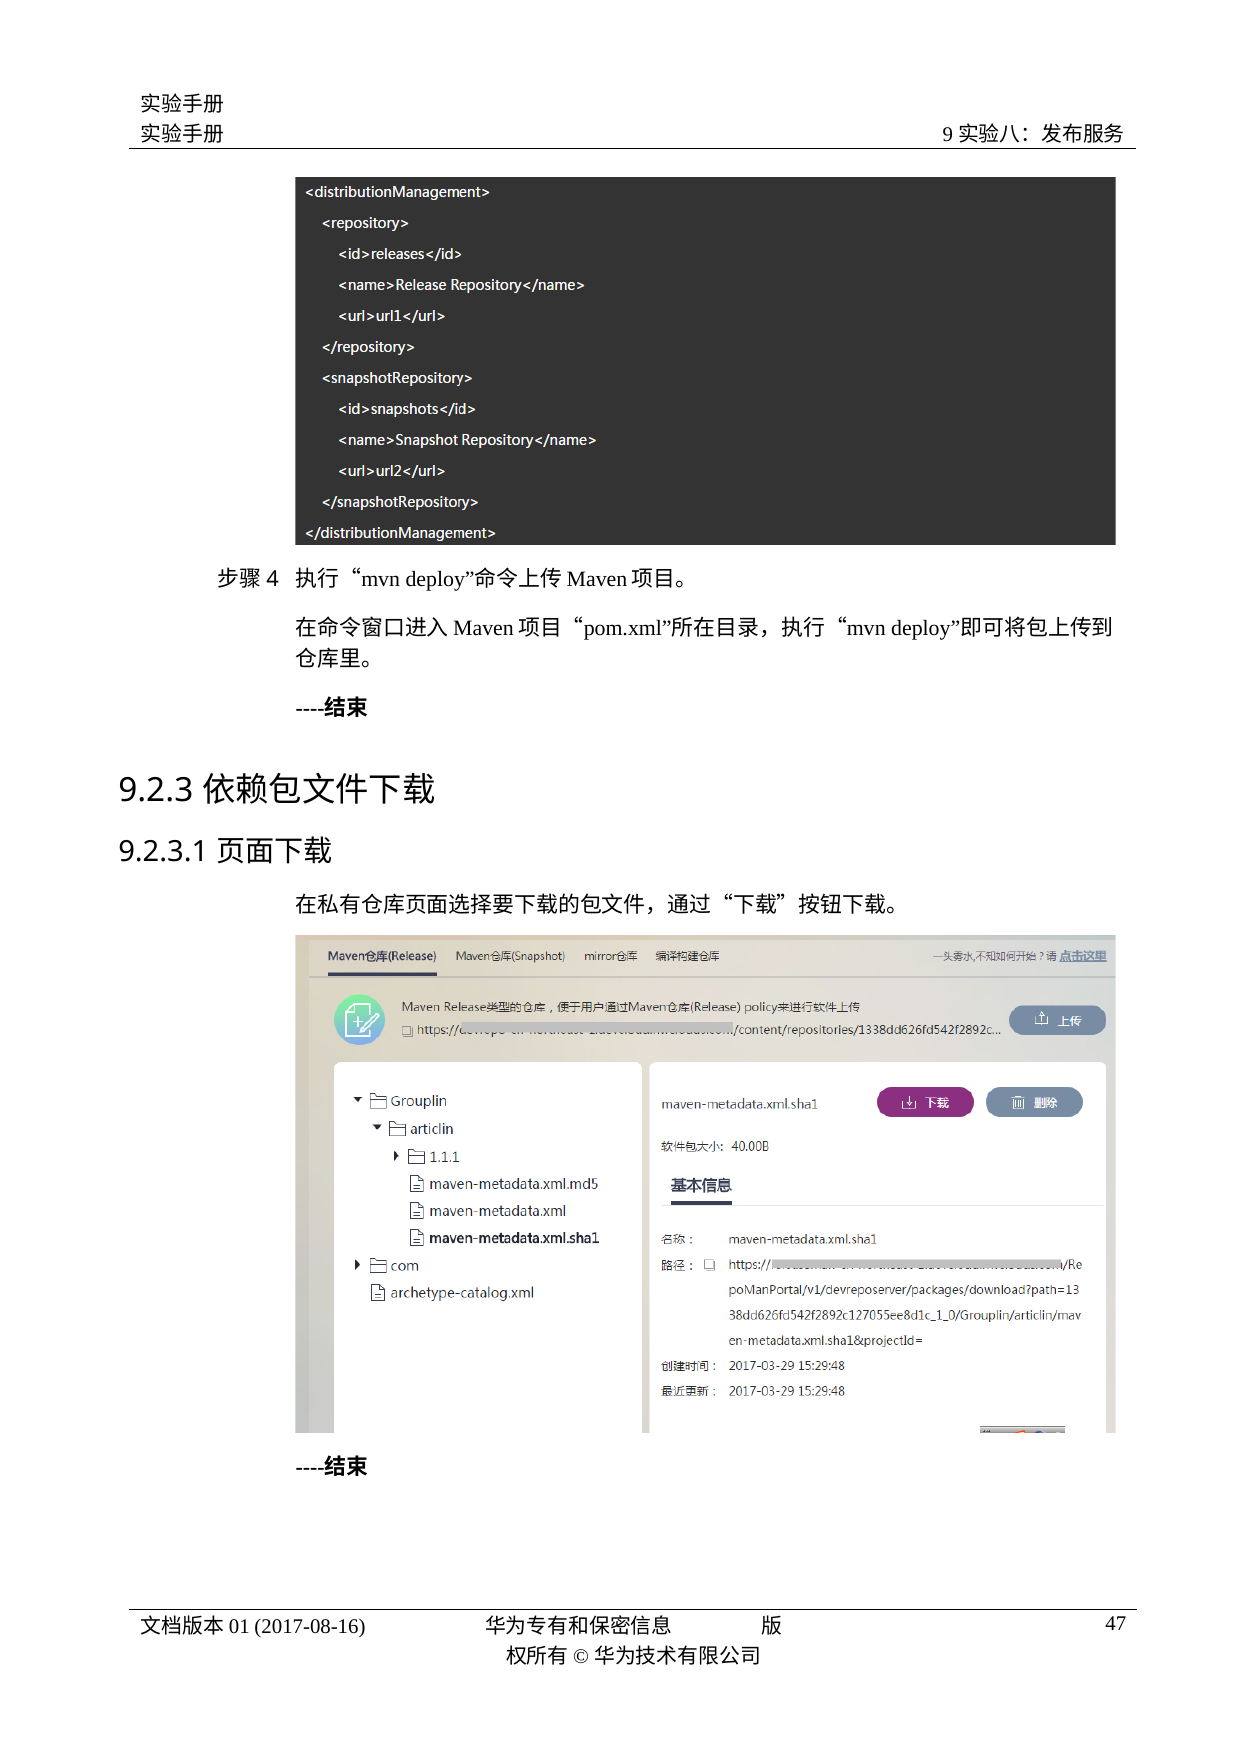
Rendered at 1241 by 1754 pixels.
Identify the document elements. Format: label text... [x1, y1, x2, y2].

subtitle 页面下载 [118, 828, 1122, 870]
text 执行“mvn deploy”命令上传Maven项目。 [279, 561, 1122, 593]
text ----结束 [295, 689, 1122, 721]
picture [295, 177, 1116, 545]
subtitle 依赖包文件下载 [118, 763, 1122, 811]
text 在命令窗口进入Maven项目“pom.xml”所在目录，执行“mvn deploy”即可将包上传到仓库里。 [295, 609, 1122, 673]
text ----结束 [295, 1449, 1122, 1481]
text 在私有仓库页面选择要下载的包文件，通过“下载”按钮下载。 [295, 887, 1122, 919]
picture [295, 935, 1116, 1433]
